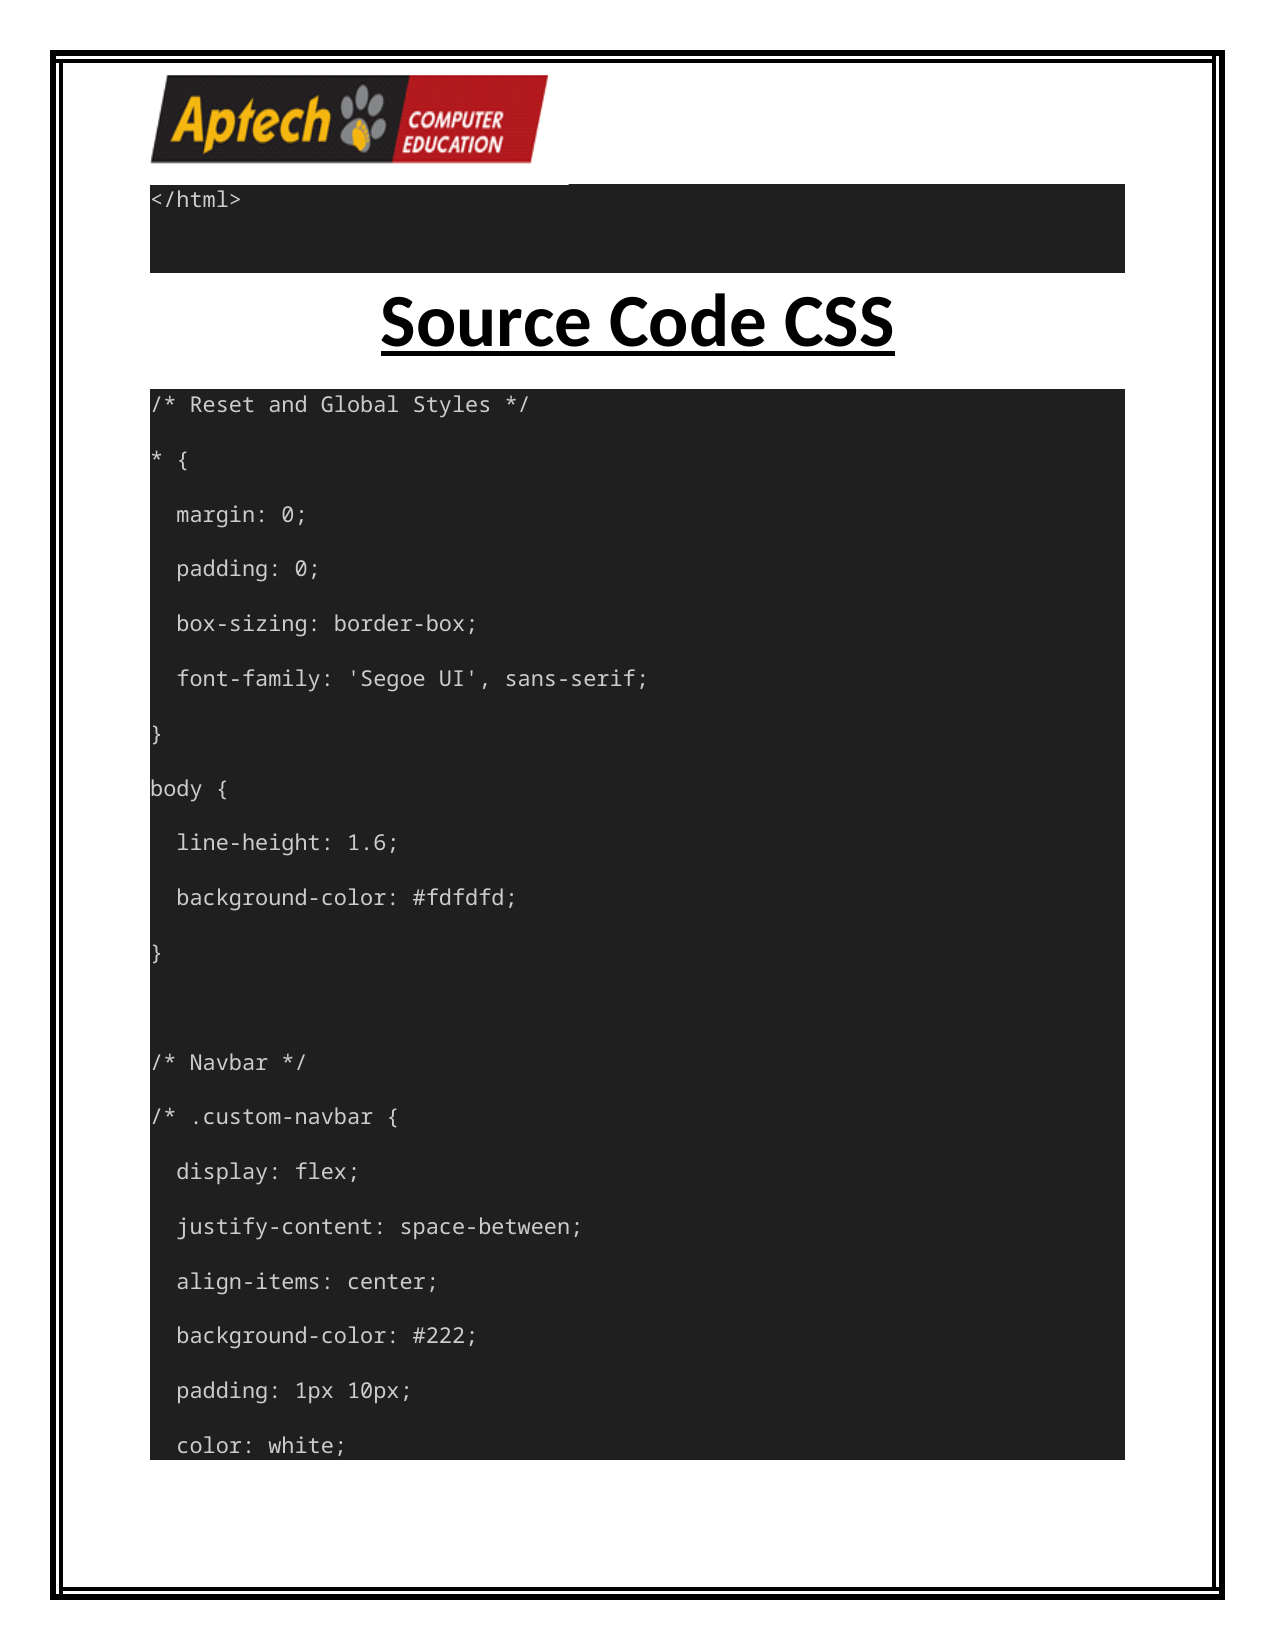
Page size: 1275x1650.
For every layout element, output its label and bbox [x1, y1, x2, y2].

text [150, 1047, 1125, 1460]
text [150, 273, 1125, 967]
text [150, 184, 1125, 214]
picture [150, 75, 569, 185]
